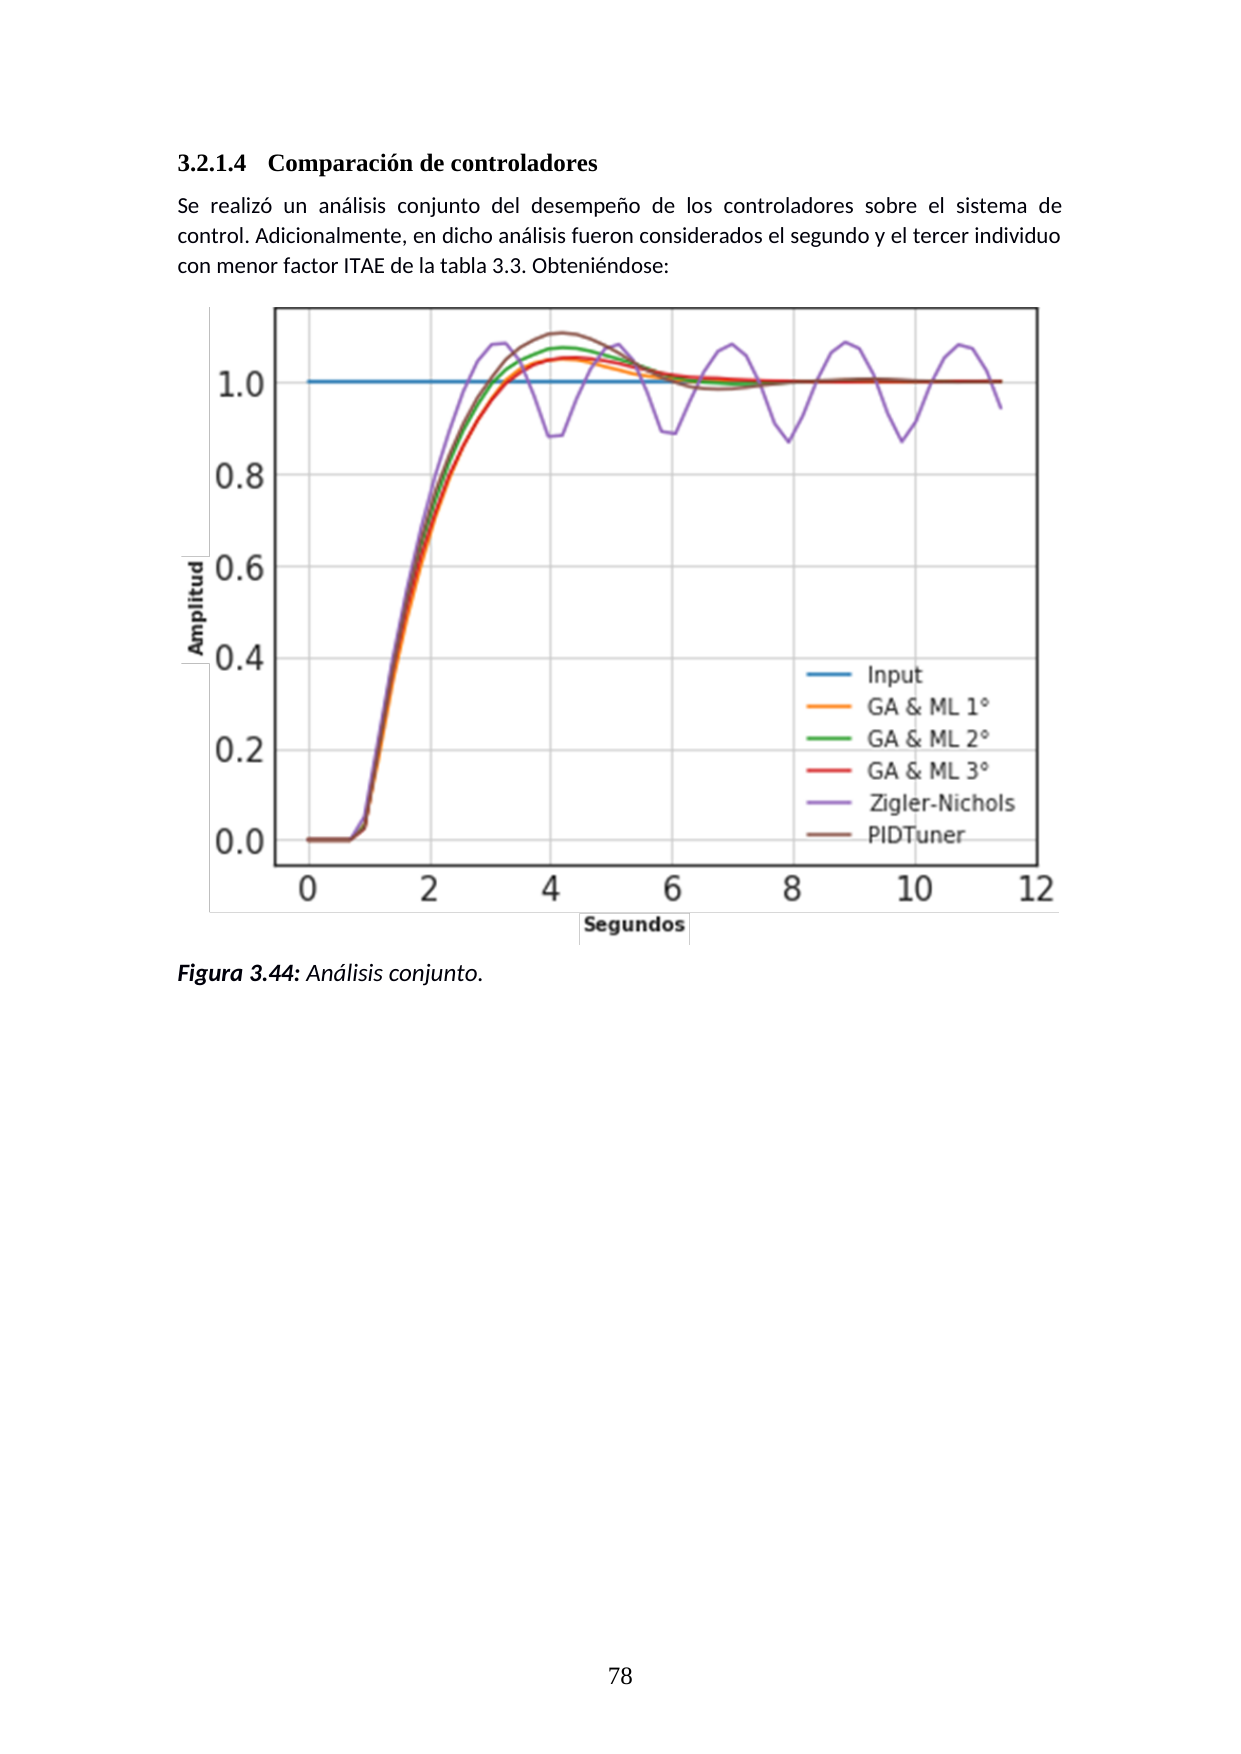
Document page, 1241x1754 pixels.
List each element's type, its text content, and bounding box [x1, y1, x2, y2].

text Se realizó un análisis conjunto del desempeño de los controladores sobre el sistema de control. Adicionalmente, en dicho análisis fueron considerados el segundo y el tercer individuo con menor factor ITAE de la tabla 3.3. Obteniéndose: [177, 191, 1063, 279]
picture [181, 307, 1059, 945]
text Figura 3.44: Análisis conjunto. [177, 957, 1063, 988]
subtitle Comparación de controladores [177, 148, 1063, 176]
